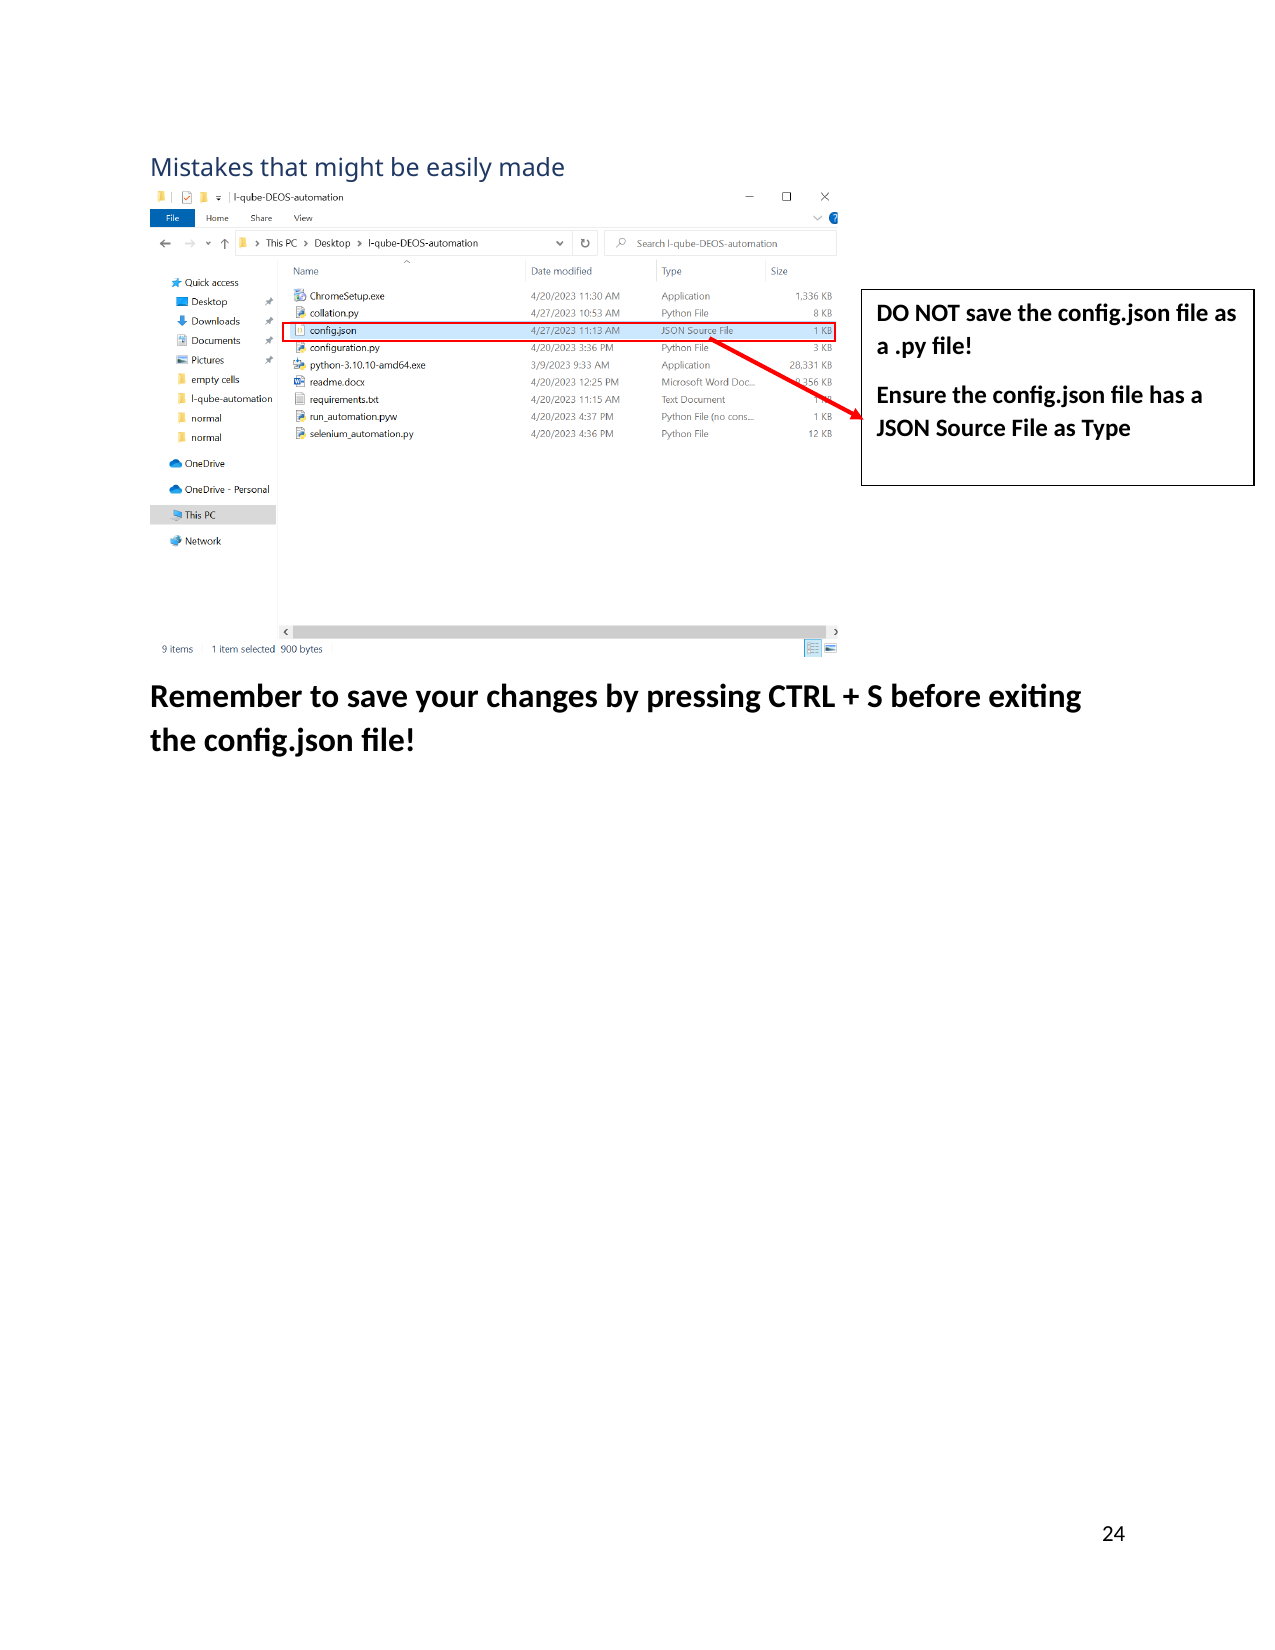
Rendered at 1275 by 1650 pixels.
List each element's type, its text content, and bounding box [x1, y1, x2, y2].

text Remember to save your changes by pressing CTRL + S before exiting the config.json file! [150, 675, 1125, 760]
picture [150, 186, 838, 657]
picture [284, 324, 834, 340]
subtitle Mistakes that might be easily made [150, 150, 1125, 184]
